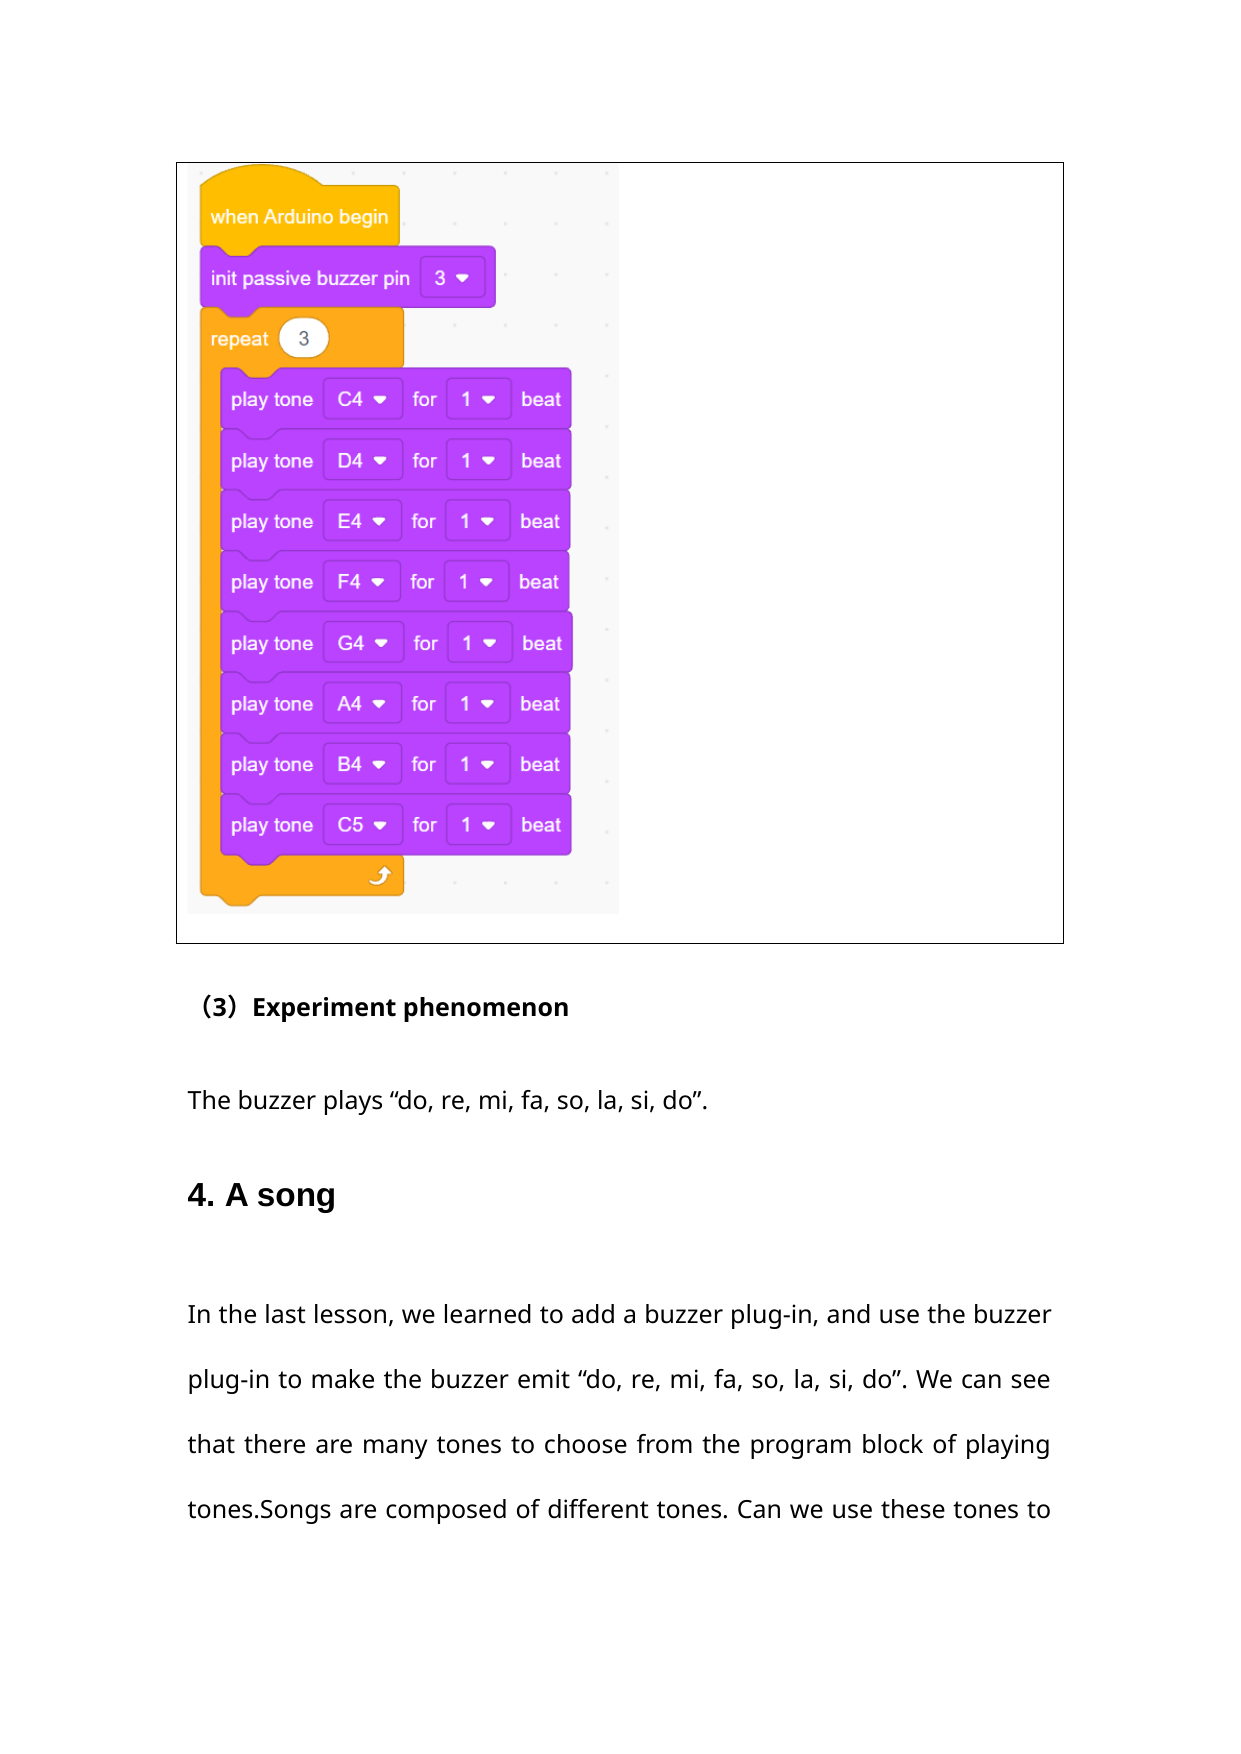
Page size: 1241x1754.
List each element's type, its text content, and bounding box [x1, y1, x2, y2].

table_header [177, 163, 1063, 943]
subtitle A song [187, 1162, 1053, 1227]
picture [187, 163, 619, 914]
text The buzzer plays “do, re, mi, fa, so, la, si, do”. [187, 1067, 1053, 1132]
text （3）Experiment phenomenon [187, 973, 1053, 1038]
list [187, 1281, 1053, 1541]
